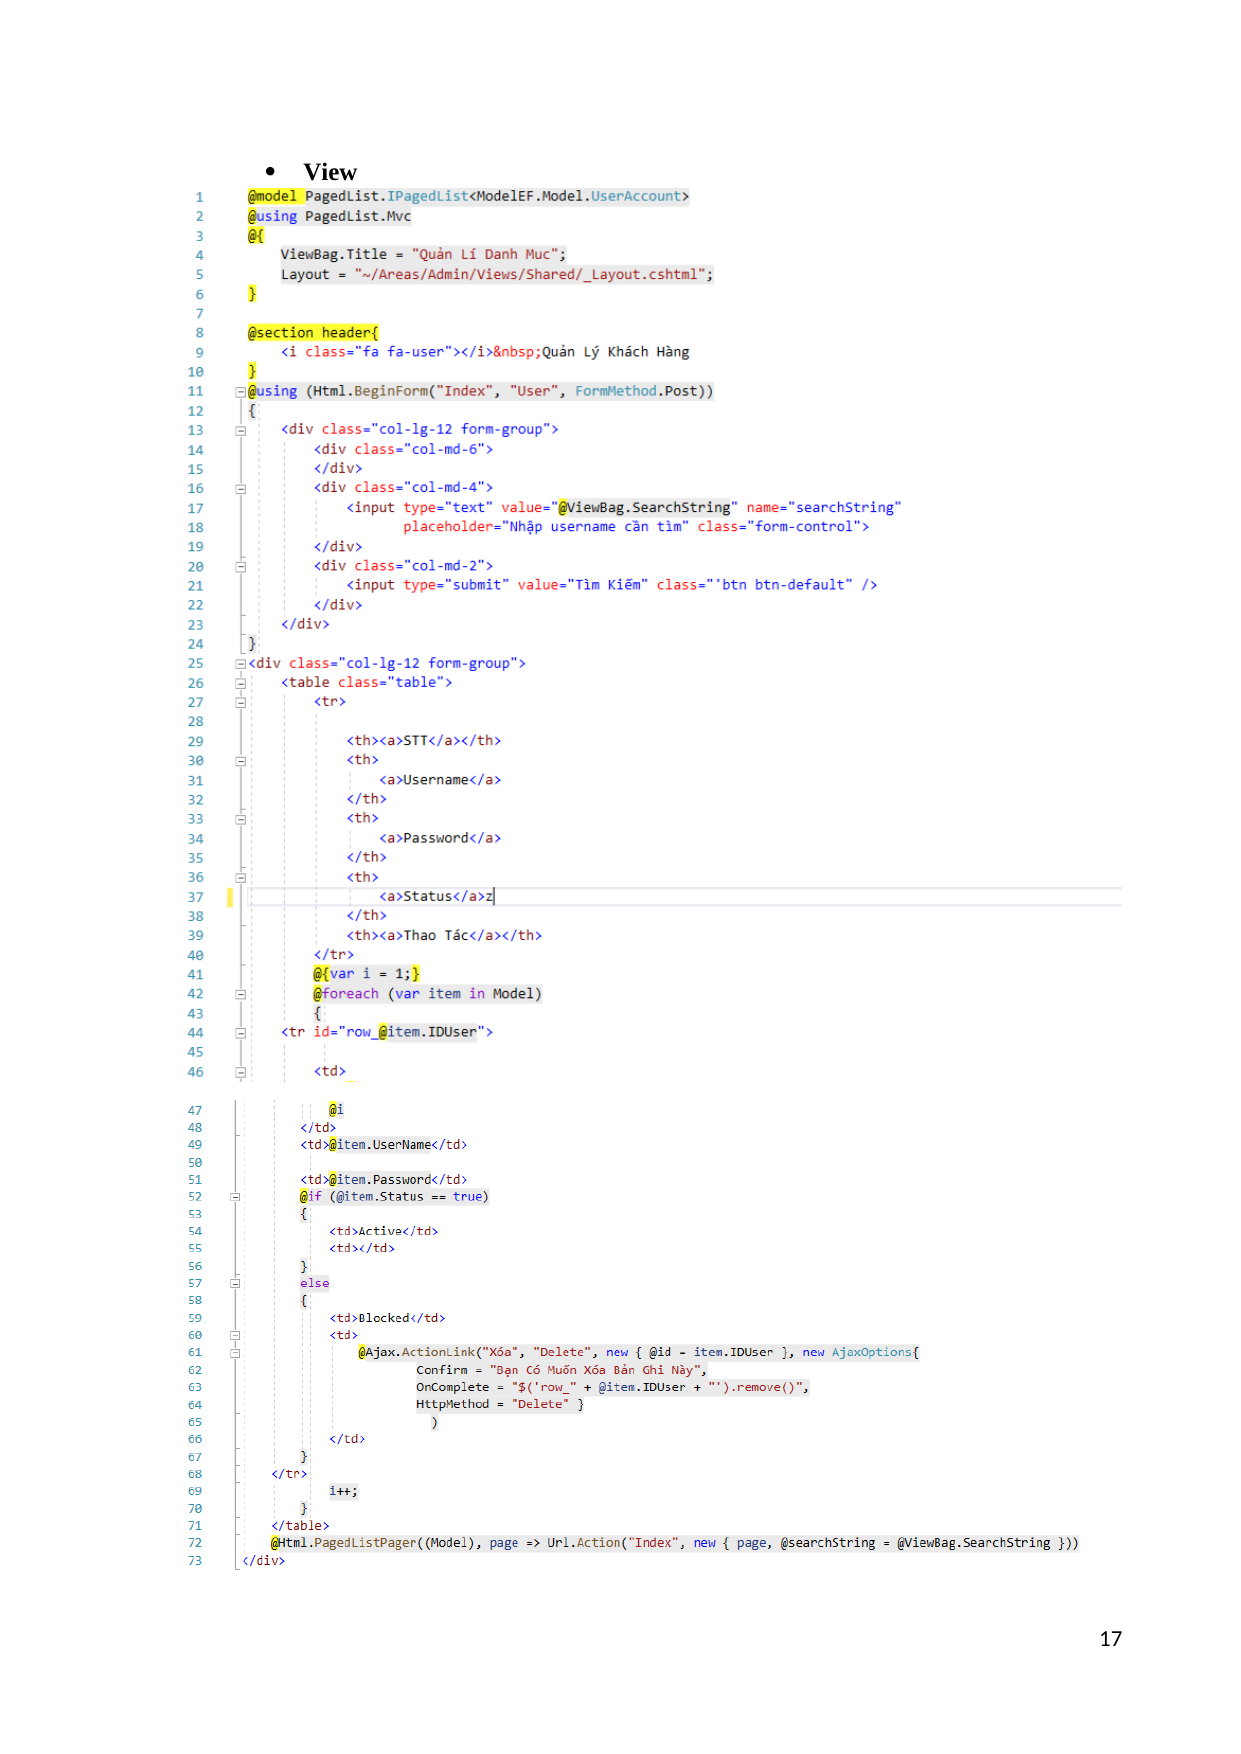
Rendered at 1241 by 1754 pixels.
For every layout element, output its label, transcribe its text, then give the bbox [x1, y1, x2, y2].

picture [177, 188, 1123, 1082]
picture [177, 1100, 1123, 1588]
subtitle View [266, 157, 1122, 186]
